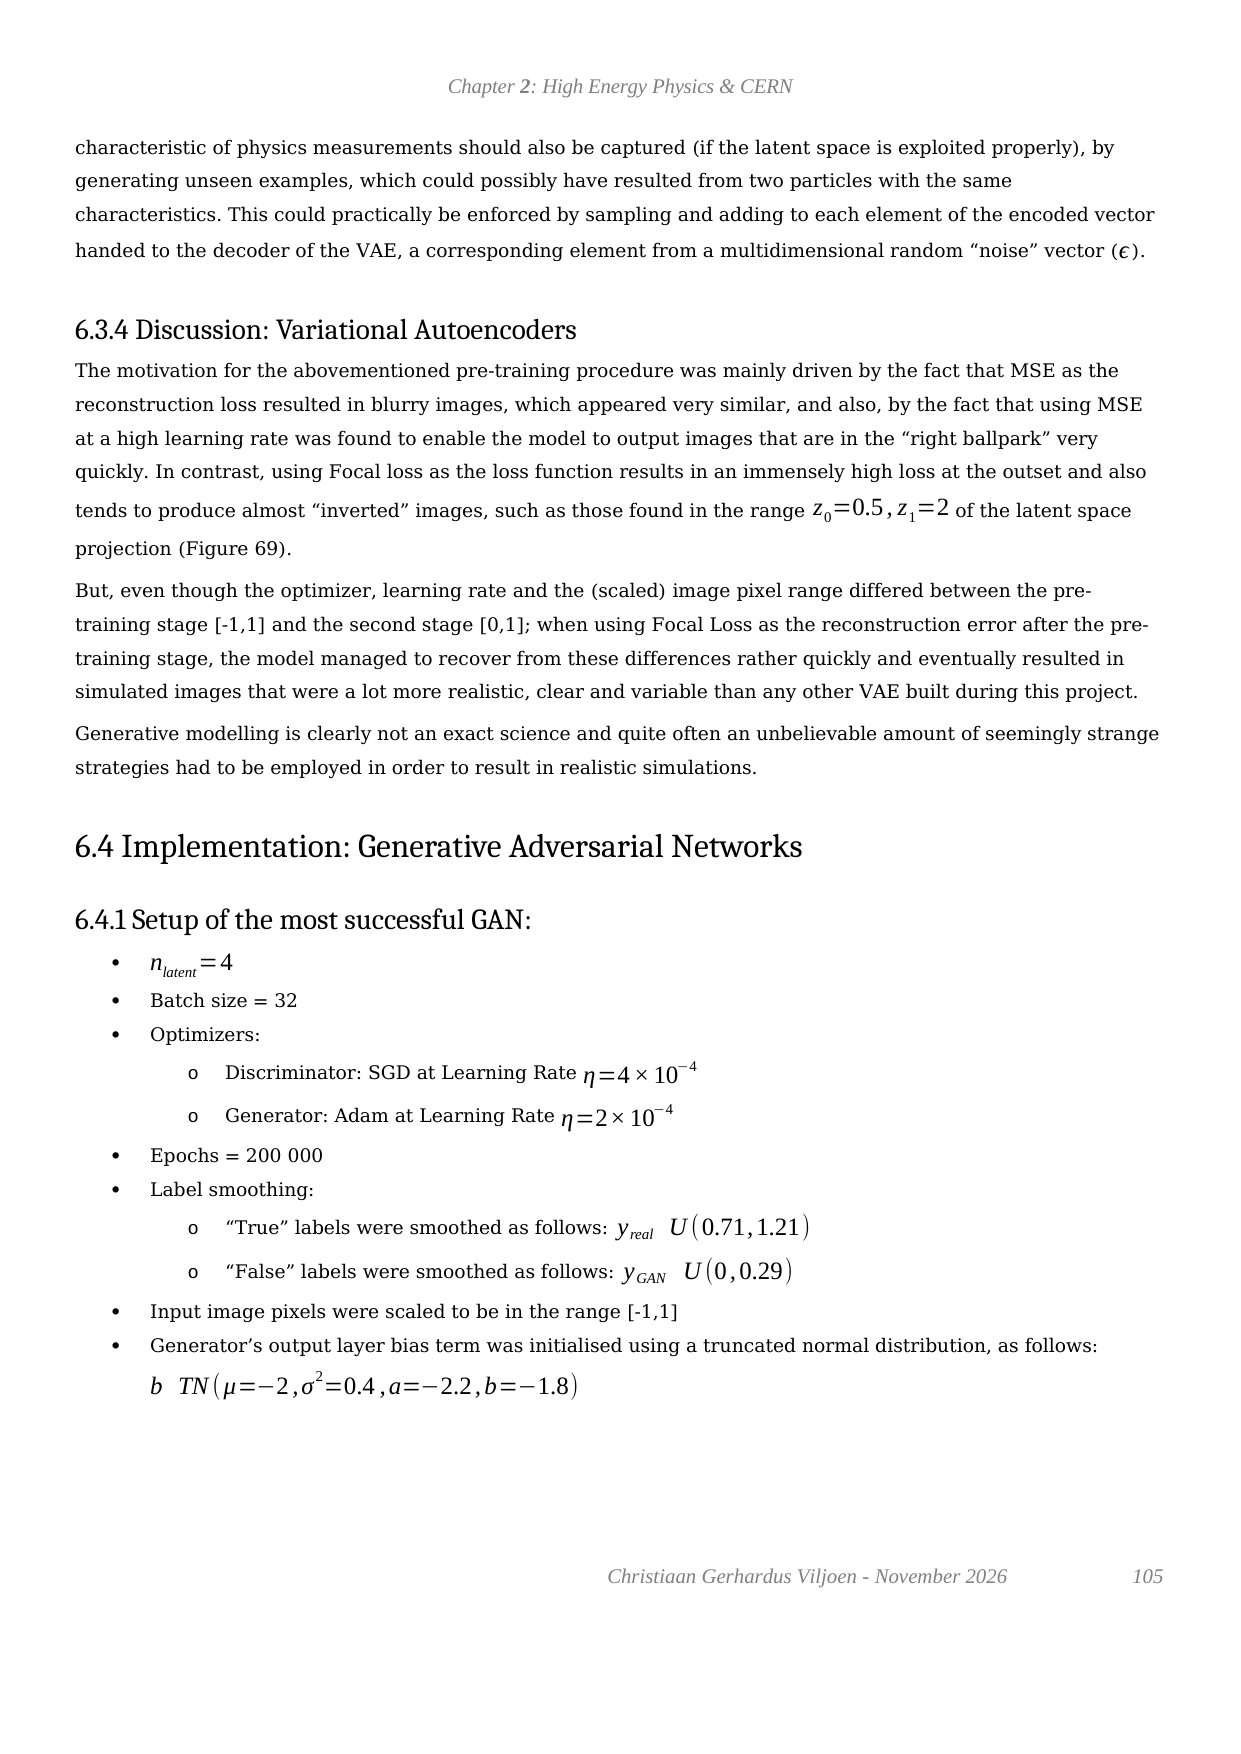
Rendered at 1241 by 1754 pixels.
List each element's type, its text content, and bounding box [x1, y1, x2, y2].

text Generative modelling is clearly not an exact science and quite often an unbelievable amount of seemingly strange strategies had to be employed in order to result in realistic simulations. [75, 722, 1165, 778]
list Optimizers: [112, 1023, 1165, 1046]
list “True” labels were smoothed as follows: [187, 1212, 1165, 1243]
list Batch size = 32 [112, 989, 1165, 1012]
list Epochs = 200 000 [112, 1143, 1165, 1166]
list Input image pixels were scaled to be in the range [-1,1] [112, 1300, 1165, 1322]
list Generator’s output layer bias term was initialised using a truncated normal distribution, as follows: [112, 1334, 1165, 1401]
subtitle Implementation: Generative Adversarial Networks [75, 827, 1165, 865]
list Label smoothing: [112, 1177, 1165, 1200]
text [75, 135, 1165, 264]
subtitle Discussion: Variational Autoencoders [75, 313, 1165, 347]
subtitle Setup of the most successful GAN: [75, 903, 1165, 936]
list Generator: Adam at Learning Rate [187, 1100, 1165, 1131]
list Discriminator: SGD at Learning Rate [187, 1057, 1165, 1088]
text The motivation for the abovementioned pre-training procedure was mainly driven by the fact that MSE as the reconstruction loss resulted in blurry images, which appeared very similar, and also, by the fact that using MSE at a high learning rate was found to enable the model to output images that are in the “right ballpark” very quickly. In contrast, using Focal loss as the loss function results in an immensely high loss at the outset and also tends to produce almost “inverted” images, such as those found in the range of the latent space projection (Figure 69). [75, 359, 1165, 559]
text But, even though the optimizer, learning rate and the (scaled) image pixel range differed between the pre-training stage [-1,1] and the second stage [0,1]; when using Focal Loss as the reconstruction error after the pre-training stage, the model managed to recover from these differences rather quickly and eventually resulted in simulated images that were a lot more realistic, clear and variable than any other VAE built during this project. [75, 579, 1165, 702]
list “False” labels were smoothed as follows: [187, 1256, 1165, 1288]
